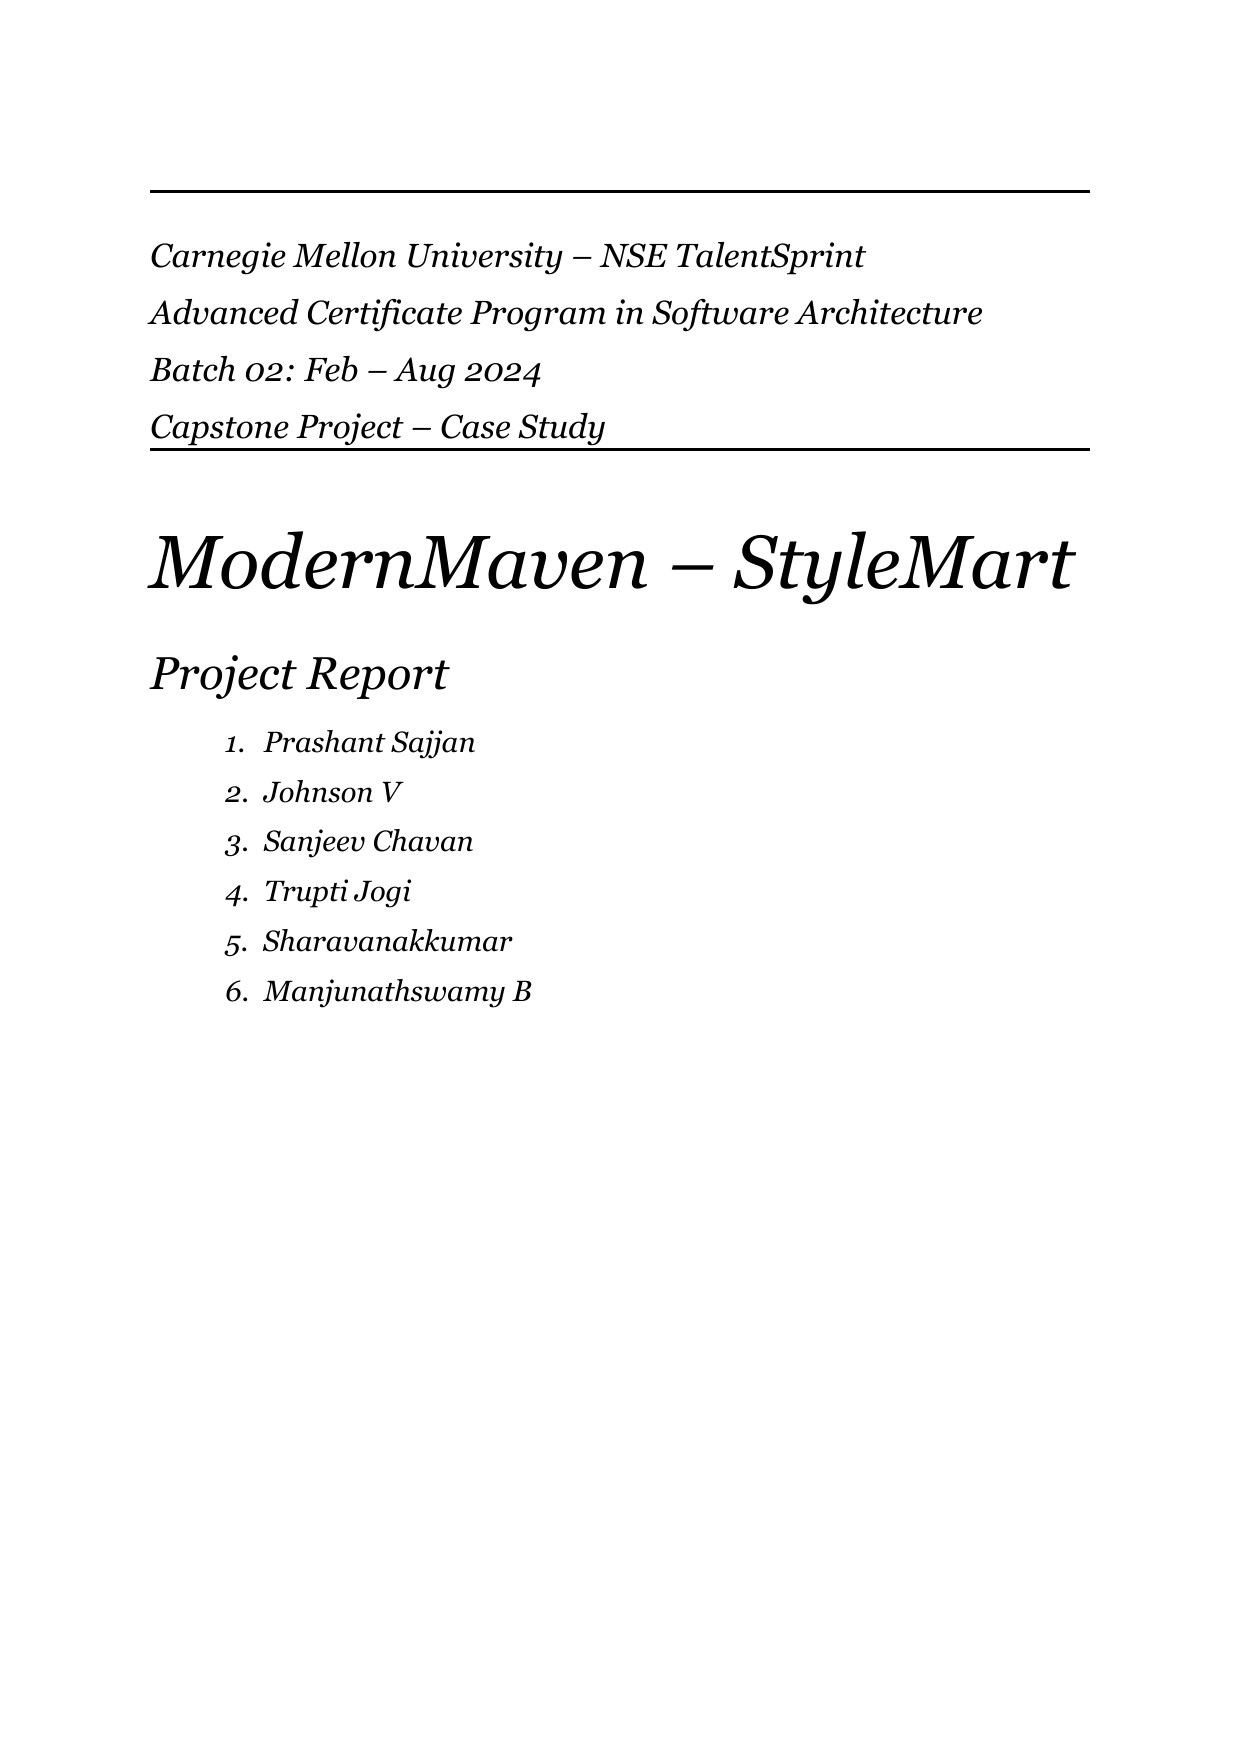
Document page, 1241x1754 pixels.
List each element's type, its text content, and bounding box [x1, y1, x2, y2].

text Project Report [150, 648, 1090, 700]
text 3. Sanjeev Chavan [225, 825, 1090, 858]
text 1. Prashant Sajjan [225, 726, 1090, 759]
text 4. Trupti Jogi [225, 875, 1090, 908]
text 5. Sharavanakkumar [225, 924, 1090, 958]
text ModernMaven – StyleMart [150, 520, 1090, 605]
text Batch 02: Feb – Aug 2024 [150, 351, 1090, 389]
text Capstone Project – Case Study [150, 408, 1090, 448]
text Advanced Certificate Program in Software Architecture [150, 294, 1090, 332]
text 6. Manjunathswamy B [225, 974, 1090, 1007]
text 2. Johnson V [225, 775, 1090, 808]
text Carnegie Mellon University – NSE TalentSprint [150, 237, 1090, 275]
